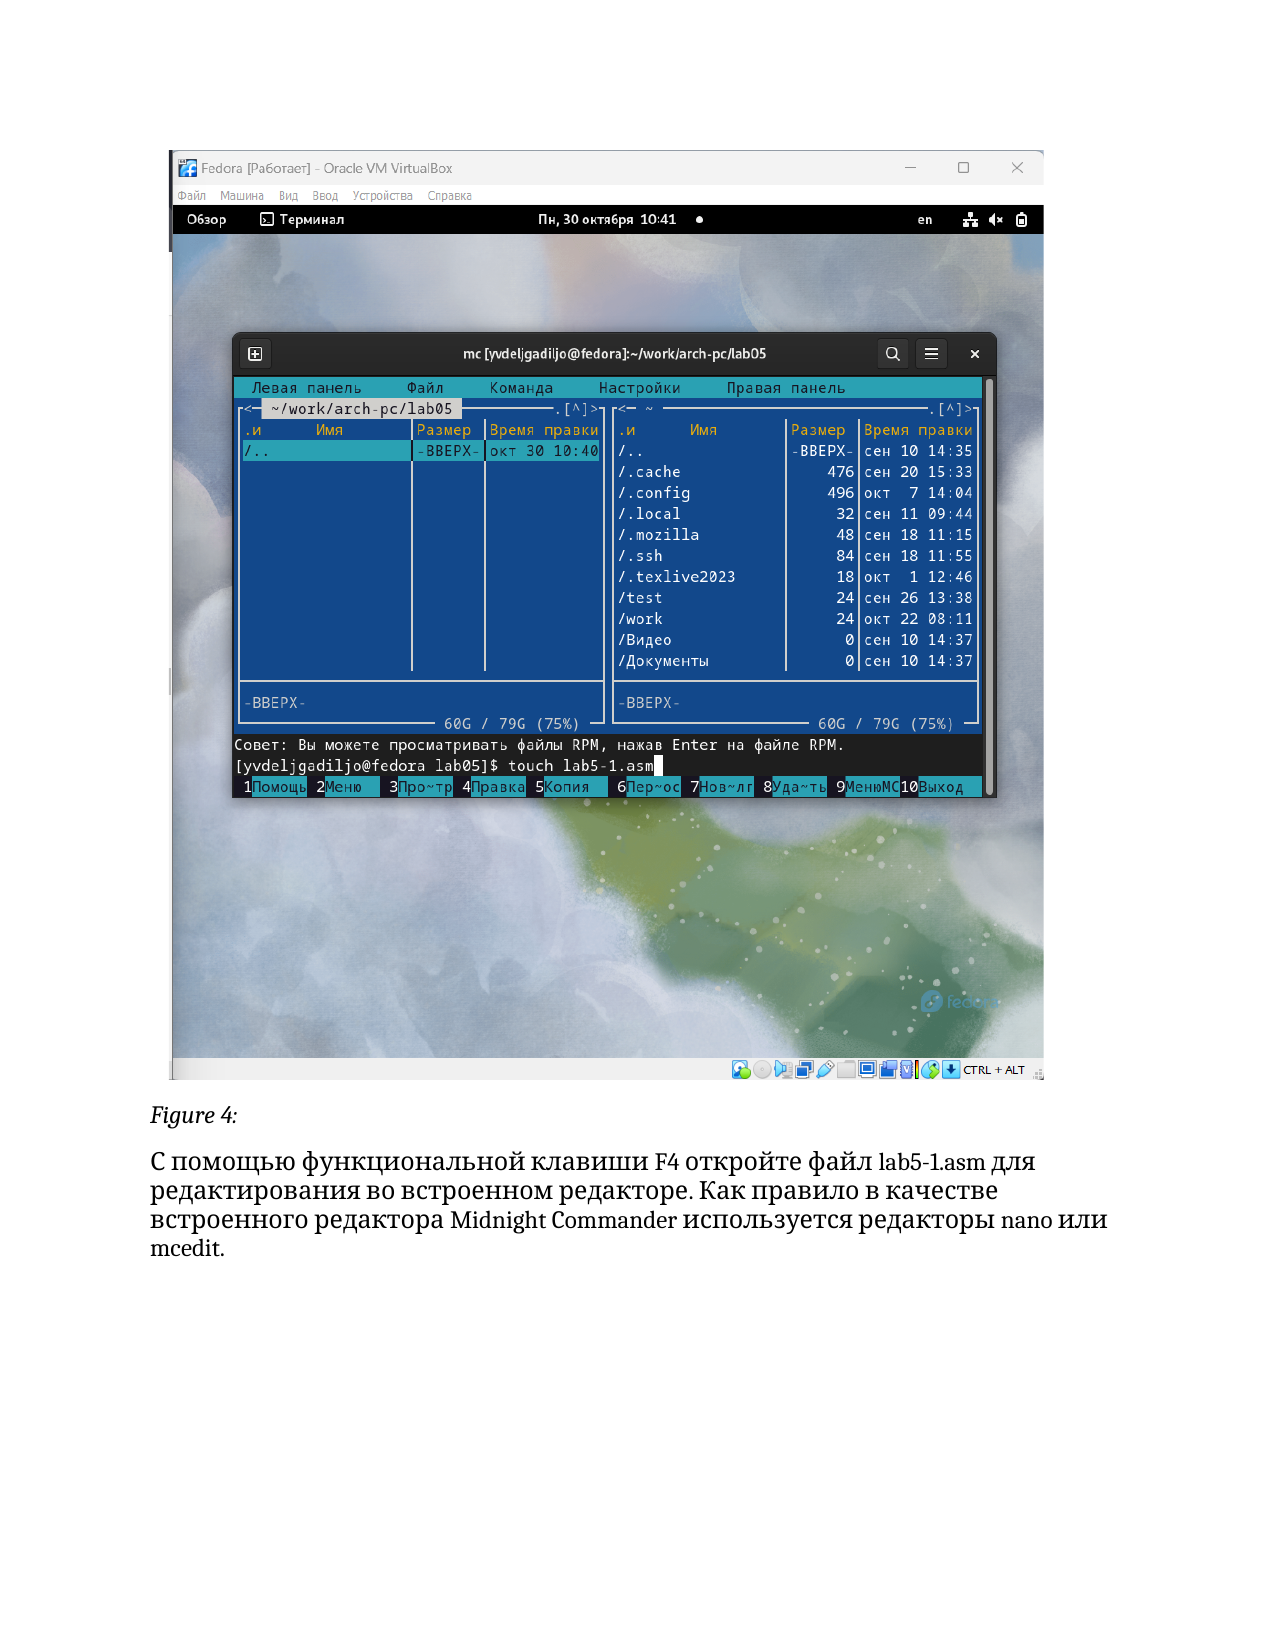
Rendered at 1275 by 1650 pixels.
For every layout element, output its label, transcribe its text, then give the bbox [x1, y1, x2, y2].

text Figure 4: [150, 1101, 1125, 1129]
picture [168, 150, 1044, 1080]
text С помощью функциональной клавиши F4 откройте файл lab5-1.asm для редактирования во встроенном редакторе. Как правило в качестве встроенного редактора Midnight Commander используется редакторы nano или mcedit. [150, 1148, 1125, 1263]
